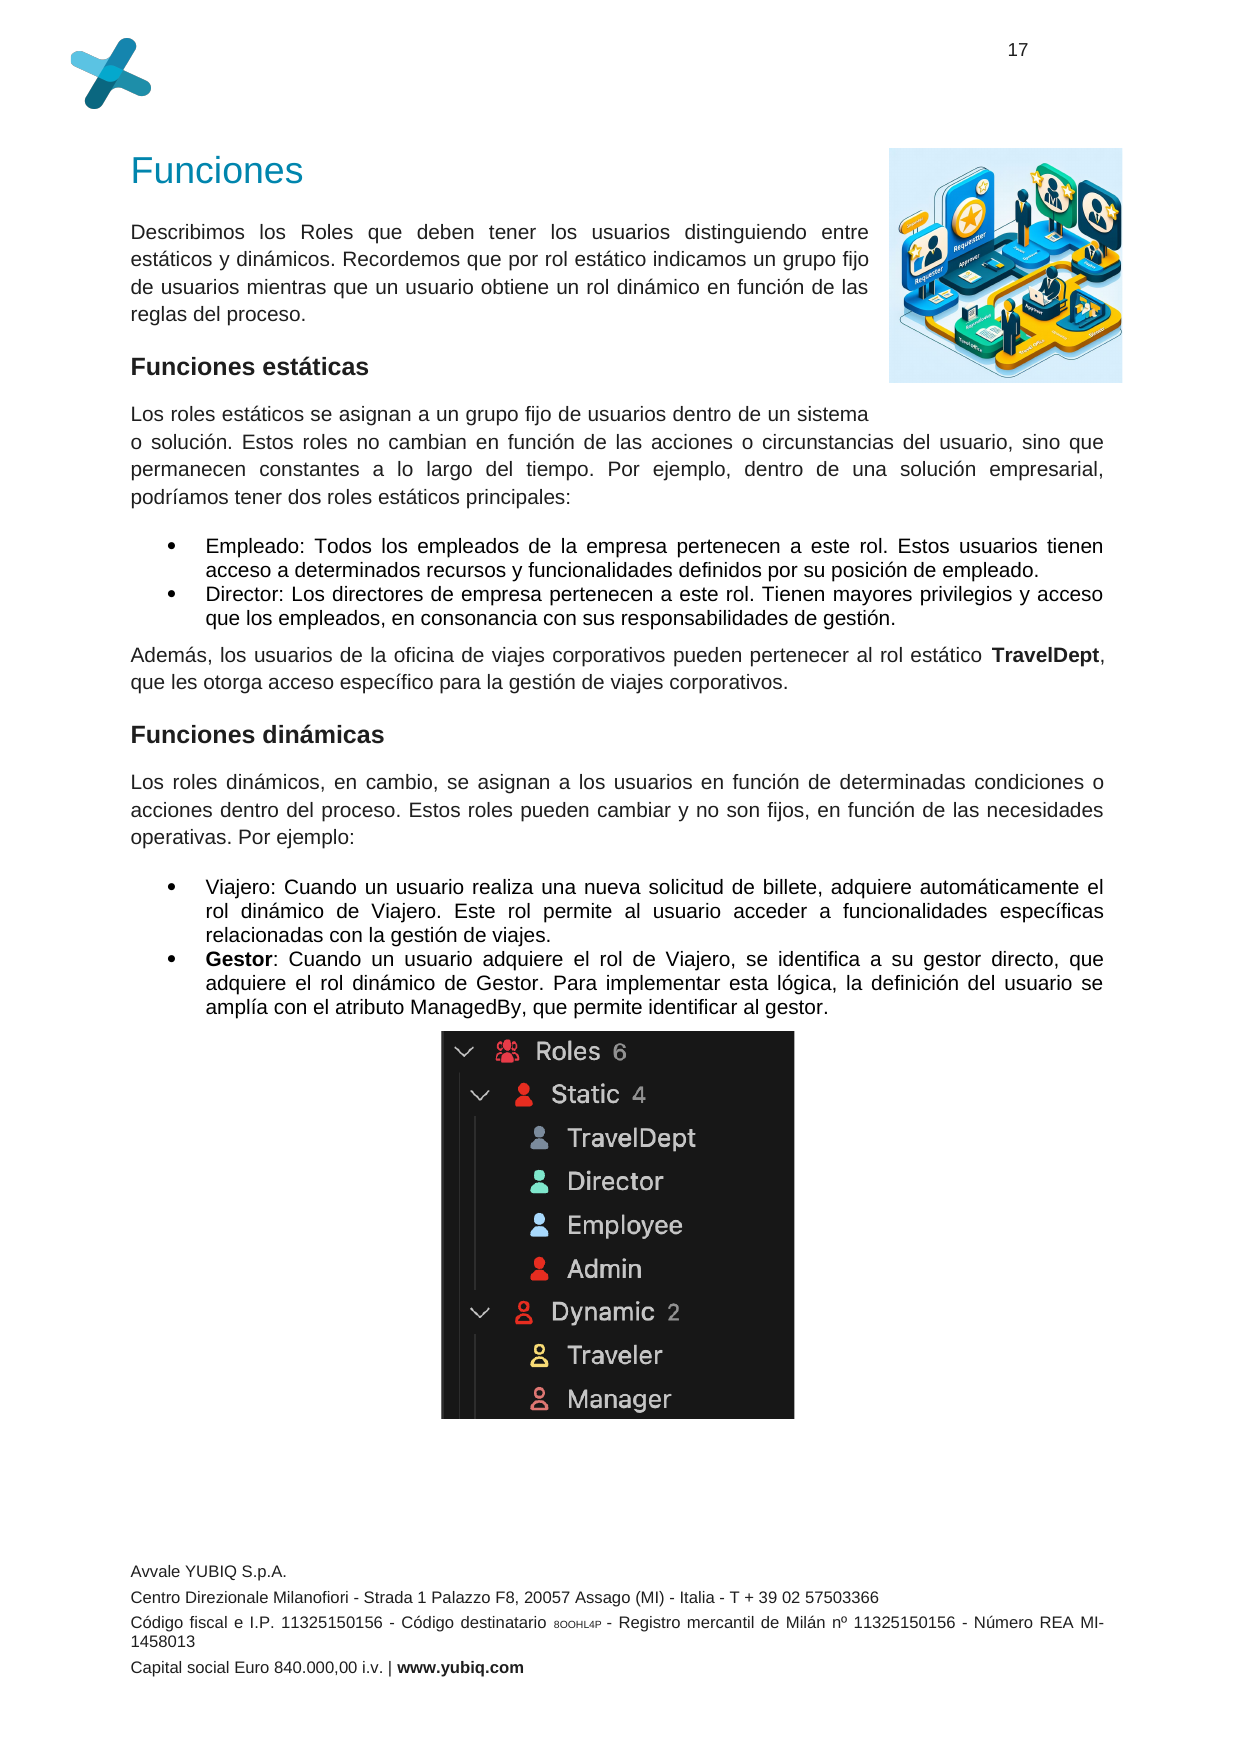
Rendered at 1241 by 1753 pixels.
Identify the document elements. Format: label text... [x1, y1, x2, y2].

text Describimos los Roles que deben tener los usuarios distinguiendo entre estáticos y dinámicos. Recordemos que por rol estático indicamos un grupo fijo de usuarios mientras que un usuario obtiene un rol dinámico en función de las reglas del proceso. [130, 220, 888, 326]
list Viajero: Cuando un usuario realiza una nueva solicitud de billete, adquiere automáticamente el rol dinámico de Viajero. Este rol permite al usuario acceder a funcionalidades específicas relacionadas con la gestión de viajes. [168, 874, 1105, 947]
list Empleado: Todos los empleados de la empresa pertenecen a este rol. Estos usuarios tienen acceso a determinados recursos y funcionalidades definidos por su posición de empleado. [168, 534, 1105, 582]
subtitle Funciones estáticas [130, 352, 888, 380]
text Además, los usuarios de la oficina de viajes corporativos pueden pertenecer al rol estático TravelDept, que les otorga acceso específico para la gestión de viajes corporativos. [130, 643, 1105, 694]
list Gestor: Cuando un usuario adquiere el rol de Viajero, se identifica a su gestor directo, que adquiere el rol dinámico de Gestor. Para implementar esta lógica, la definición del usuario se amplía con el atributo ManagedBy, que permite identificar al gestor. [168, 947, 1105, 1018]
picture [70, 38, 151, 109]
picture [888, 148, 1123, 382]
text Los roles dinámicos, en cambio, se asignan a los usuarios en función de determinadas condiciones o acciones dentro del proceso. Estos roles pueden cambiar y no son fijos, en función de las necesidades operativas. Por ejemplo: [130, 770, 1105, 849]
list Director: Los directores de empresa pertenecen a este rol. Tienen mayores privilegios y acceso que los empleados, en consonancia con sus responsabilidades de gestión. [168, 582, 1105, 630]
text Los roles estáticos se asignan a un grupo fijo de usuarios dentro de un sistema o solución. Estos roles no cambian en función de las acciones o circunstancias del usuario, sino que permanecen constantes a lo largo del tiempo. Por ejemplo, dentro de una solución empresarial, podríamos tener dos roles estáticos principales: [130, 402, 1105, 509]
picture [441, 1031, 795, 1419]
subtitle Funciones dinámicas [130, 719, 1105, 748]
subtitle Funciones [130, 148, 888, 191]
